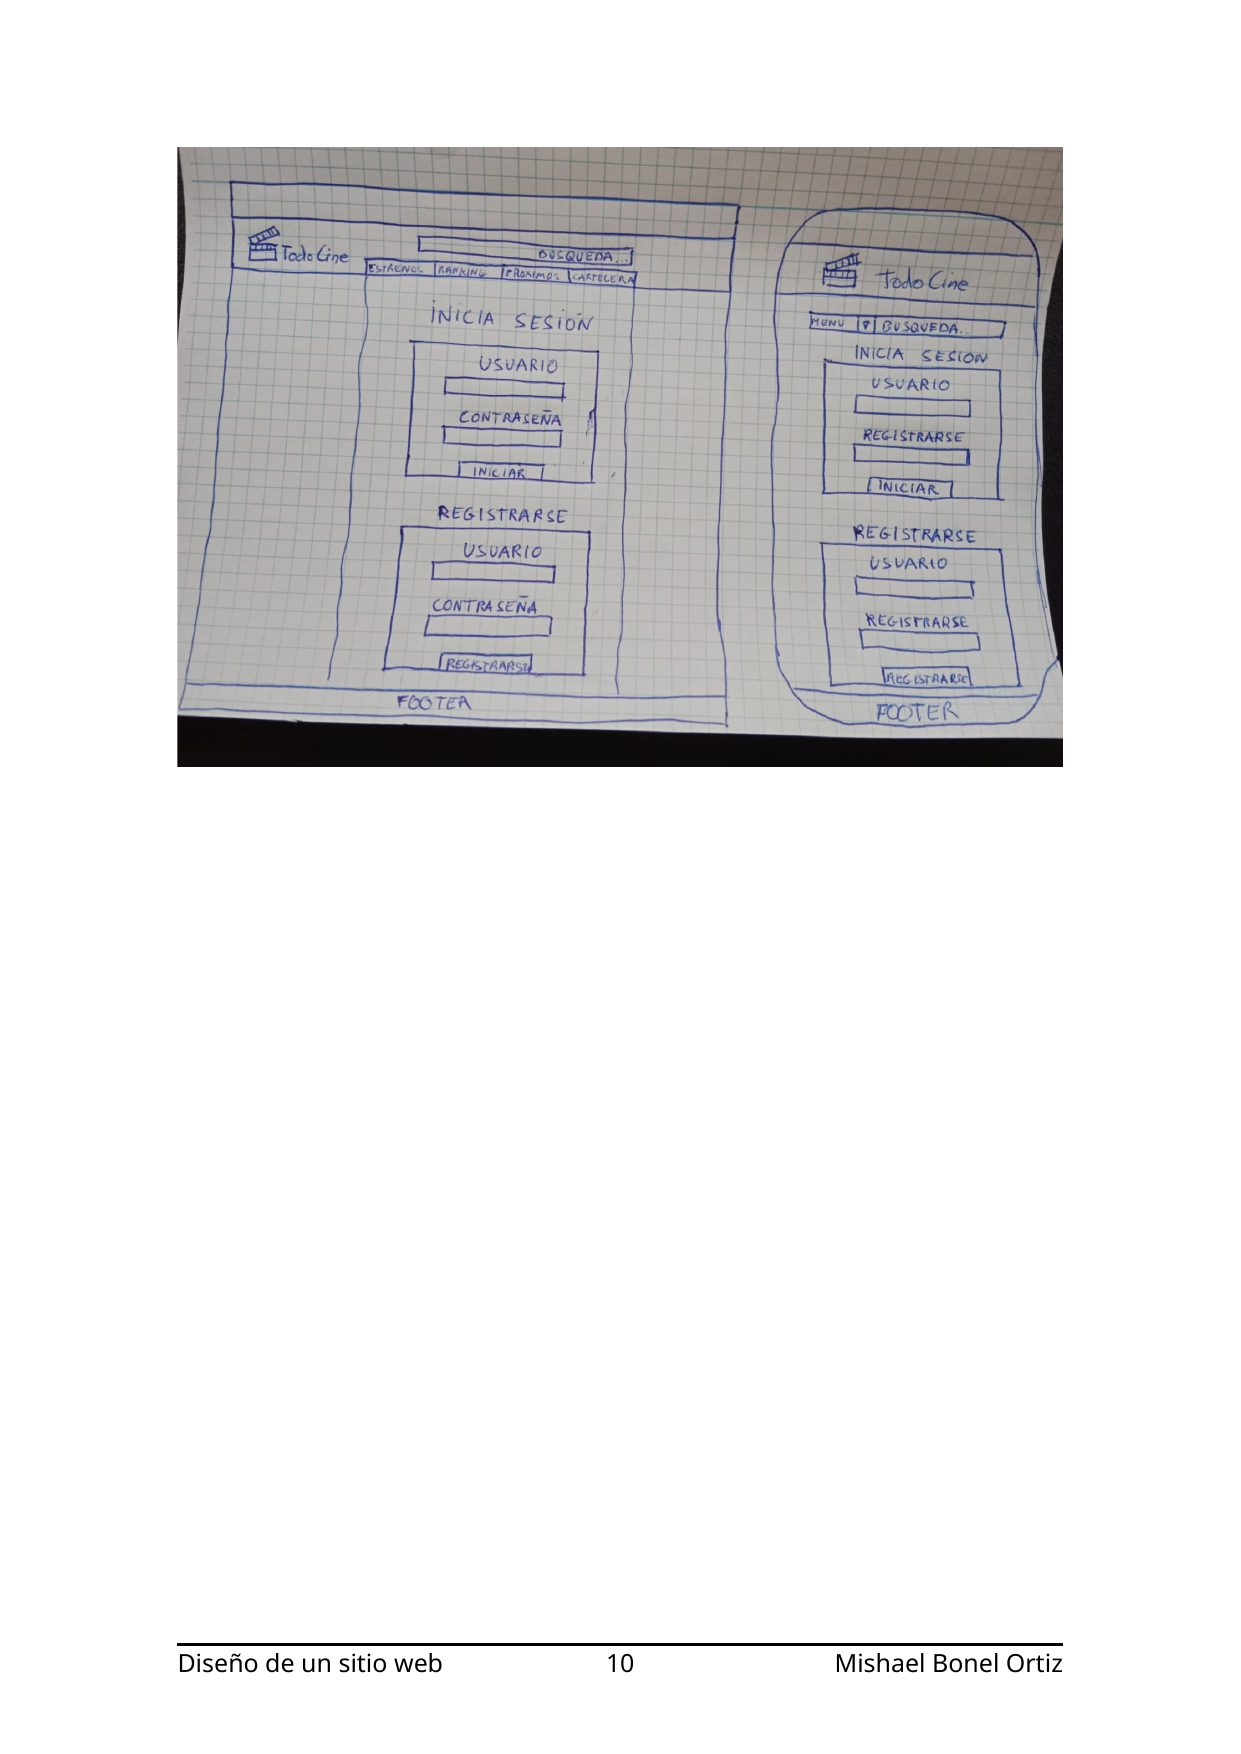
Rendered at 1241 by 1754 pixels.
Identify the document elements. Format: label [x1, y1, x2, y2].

picture [177, 147, 1063, 767]
